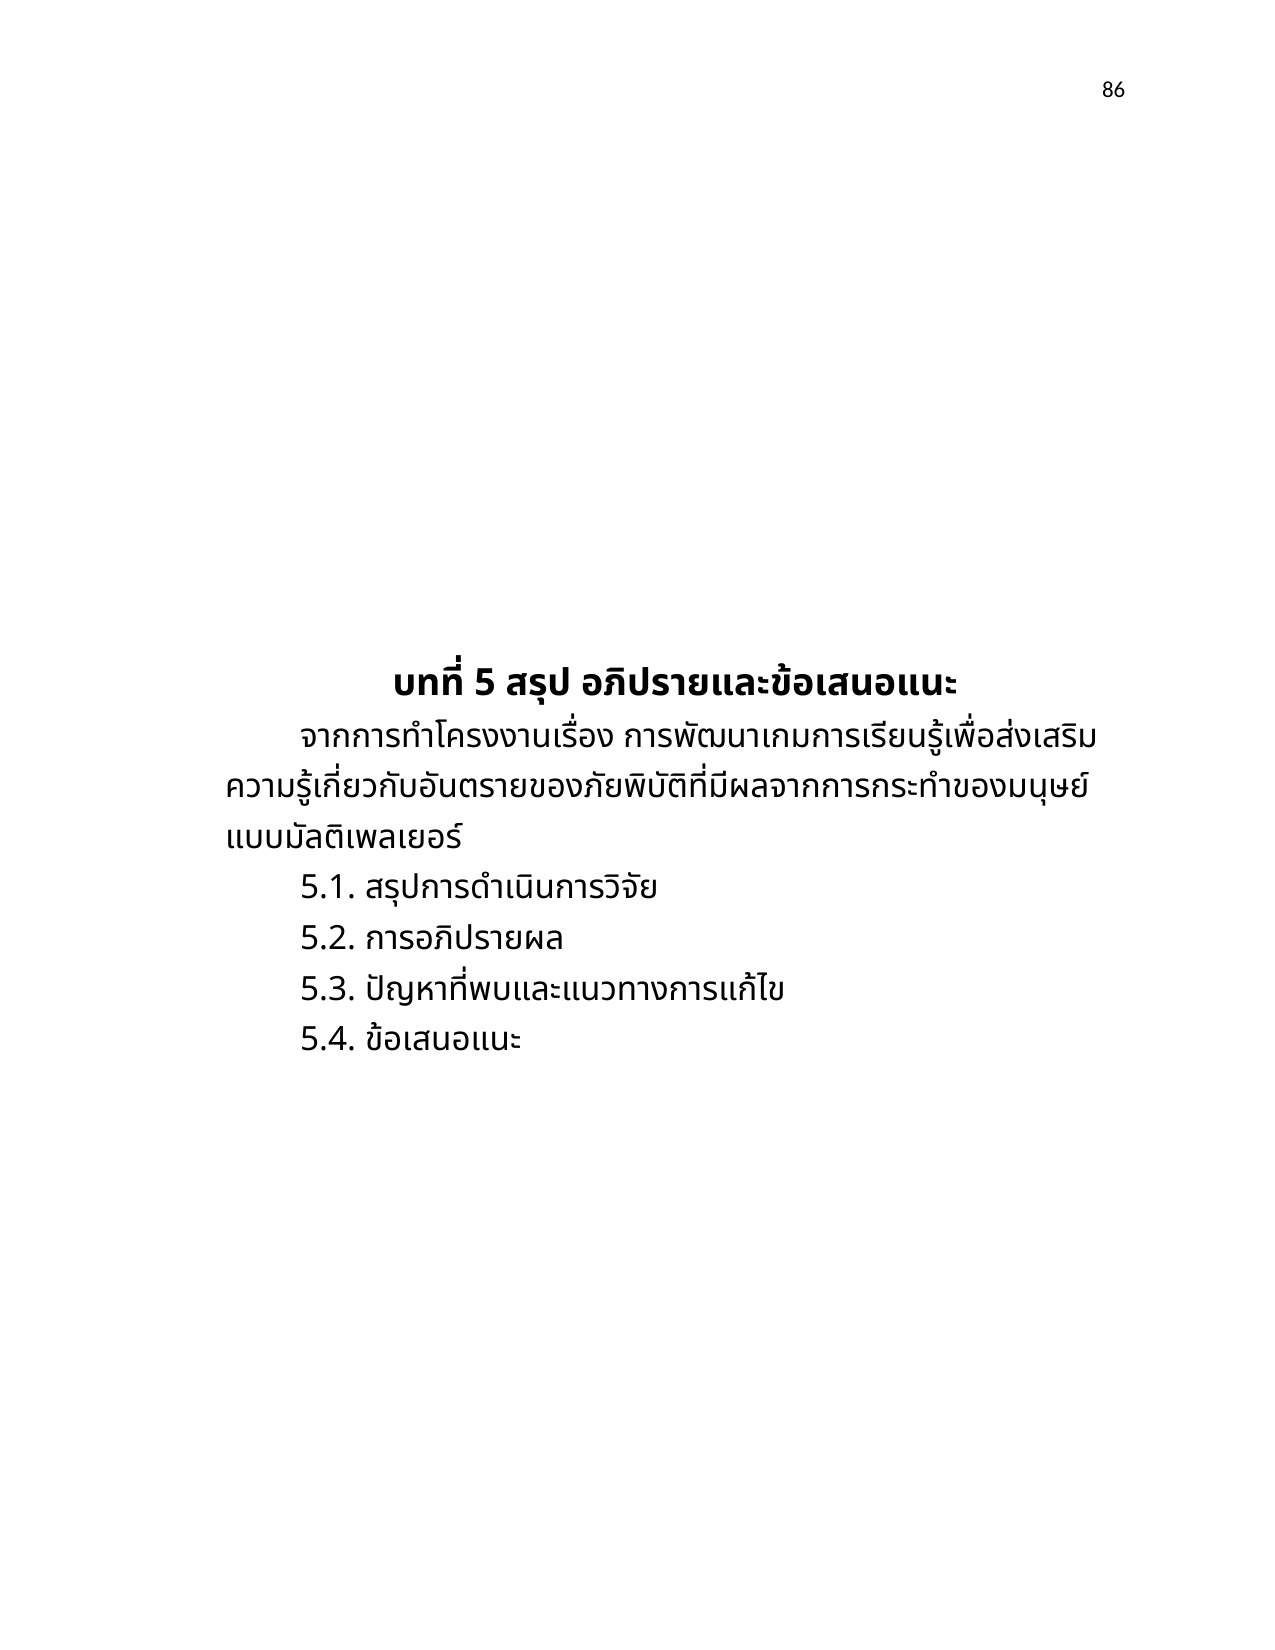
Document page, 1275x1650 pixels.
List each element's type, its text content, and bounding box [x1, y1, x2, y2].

text 5.3. ปัญหาที่พบและแนวทางการแก้ไข [225, 964, 1125, 1015]
text 5.1. สรุปการดำเนินการวิจัย [225, 863, 1125, 914]
text 5.2. การอภิปรายผล [225, 914, 1125, 964]
text จากการทำโครงงานเรื่อง การพัฒนาเกมการเรียนรู้เพื่อส่งเสริมความรู้เกี่ยวกับอันตรายของภัยพิบัติที่มีผลจากการกระทำของมนุษย์แบบมัลติเพลเยอร์ [225, 712, 1125, 863]
text บทที่ 5 สรุป อภิปรายและข้อเสนอแนะ [225, 655, 1125, 712]
text 5.4. ข้อเสนอแนะ [225, 1015, 1125, 1066]
